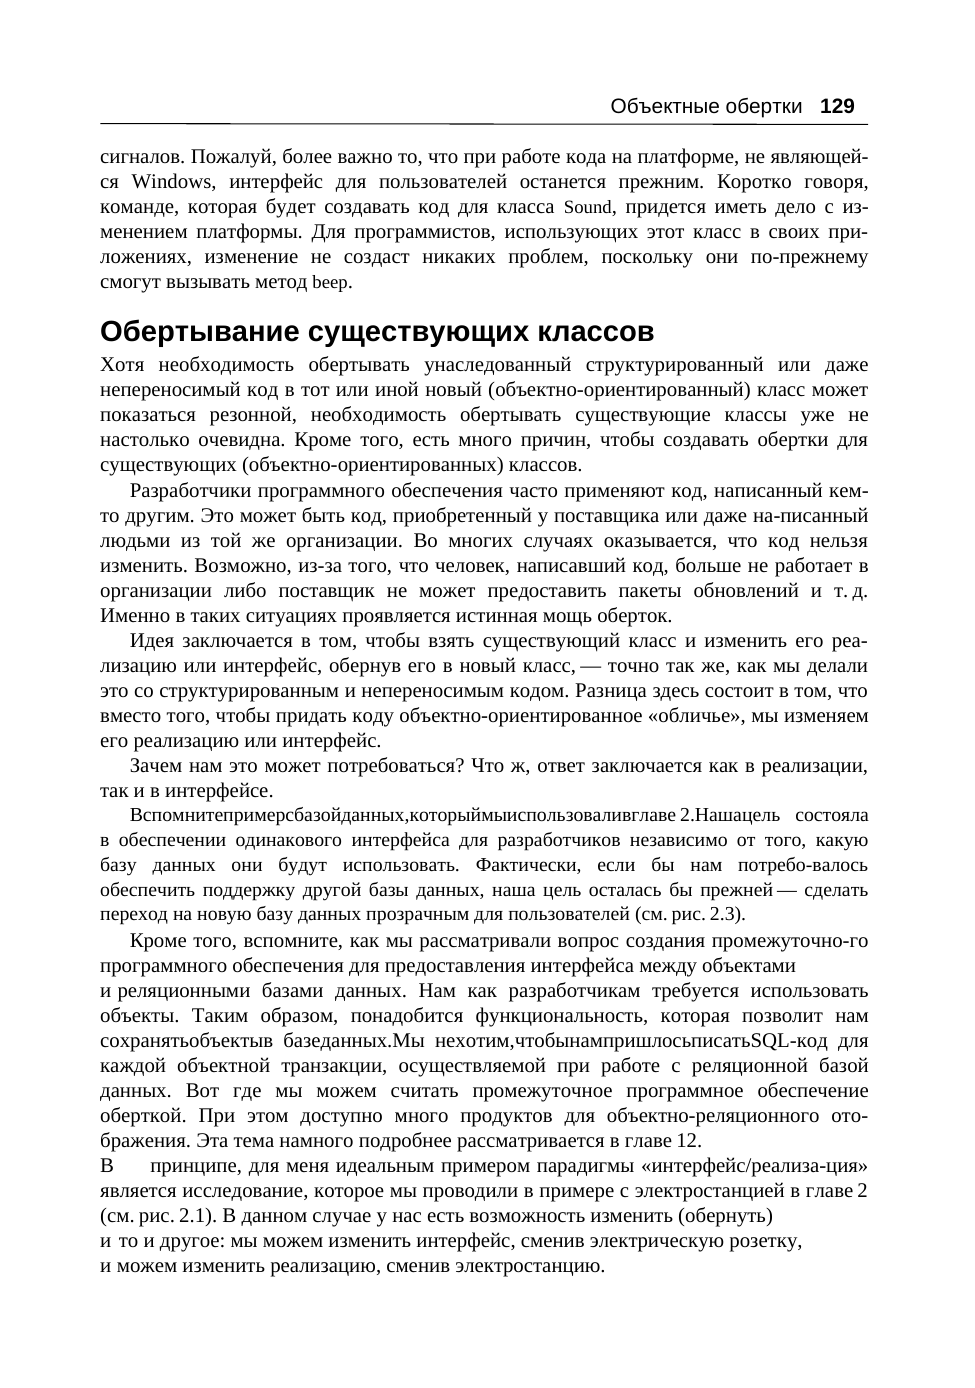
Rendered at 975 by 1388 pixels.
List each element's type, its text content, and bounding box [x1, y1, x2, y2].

list то и другое: мы можем изменить интерфейс, сменив электрическую розетку, [100, 1228, 869, 1252]
text Кроме того, вспомните, как мы рассматривали вопрос создания промежуточно-го программного обеспечения для предоставления интерфейса между объектами [100, 927, 869, 977]
text Хотя необходимость обертывать унаследованный структурированный или даже непереносимый код в тот или иной новый (объектно-ориентированный) класс может показаться резонной, необходимость обертывать существующие классы уже не настолько очевидна. Кроме того, есть много причин, чтобы создавать обертки для существующих (объектно-ориентированных) классов. [100, 352, 869, 476]
text сигналов. Пожалуй, более важно то, что при работе кода на платформе, не являющей-ся Windows, интерфейс для пользователей останется прежним. Коротко говоря, команде, которая будет создавать код для класса Sound, придется иметь дело с из-менением платформы. Для программистов, использующих этот класс в своих при-ложениях, изменение не создаст никаких проблем, поскольку они по-прежнему смогут вызывать метод beep. [100, 144, 869, 293]
text Обертывание существующих классов [100, 314, 869, 348]
text Объектные обертки 129 [610, 94, 869, 118]
list принципе, для меня идеальным примером парадигмы «интерфейс/реализа-ция» является исследование, которое мы проводили в примере с электростанцией в главе 2 (см. рис. 2.1). В данном случае у нас есть возможность изменить (обернуть) [100, 1153, 869, 1227]
text Зачем нам это может потребоваться? Что ж, ответ заключается как в реализации, так и в интерфейсе. [100, 753, 869, 802]
text Вспомнитепримерсбазойданных,которыймыиспользоваливглаве 2.Нашацель состояла в обеспечении одинакового интерфейса для разработчиков независимо от того, какую базу данных они будут использовать. Фактически, если бы нам потребо-валось обеспечить поддержку другой базы данных, наша цель осталась бы прежней — сделать переход на новую базу данных прозрачным для пользователей (см. рис. 2.3). [100, 803, 869, 925]
list реляционными базами данных. Нам как разработчикам требуется использовать объекты. Таким образом, понадобится функциональность, которая позволит нам сохранятьобъектыв базеданных.Мы нехотим,чтобынампришлосьписатьSQL-код для каждой объектной транзакции, осуществляемой при работе с реляционной базой данных. Вот где мы можем считать промежуточное программное обеспечение оберткой. При этом доступно много продуктов для объектно-реляционного ото-бражения. Эта тема намного подробнее рассматривается в главе 12. [100, 978, 869, 1152]
text Разработчики программного обеспечения часто применяют код, написанный кем-то другим. Это может быть код, приобретенный у поставщика или даже на-писанный людьми из той же организации. Во многих случаях оказывается, что код нельзя изменить. Возможно, из-за того, что человек, написавший код, больше не работает в организации либо поставщик не может предоставить пакеты обновлений и т. д. Именно в таких ситуациях проявляется истинная мощь оберток. [100, 478, 869, 627]
text Идея заключается в том, чтобы взять существующий класс и изменить его реа-лизацию или интерфейс, обернув его в новый класс, — точно так же, как мы делали это со структурированным и непереносимым кодом. Разница здесь состоит в том, что вместо того, чтобы придать коду объектно-ориентированное «обличье», мы изменяем его реализацию или интерфейс. [100, 628, 869, 752]
list можем изменить реализацию, сменив электростанцию. [100, 1253, 869, 1277]
